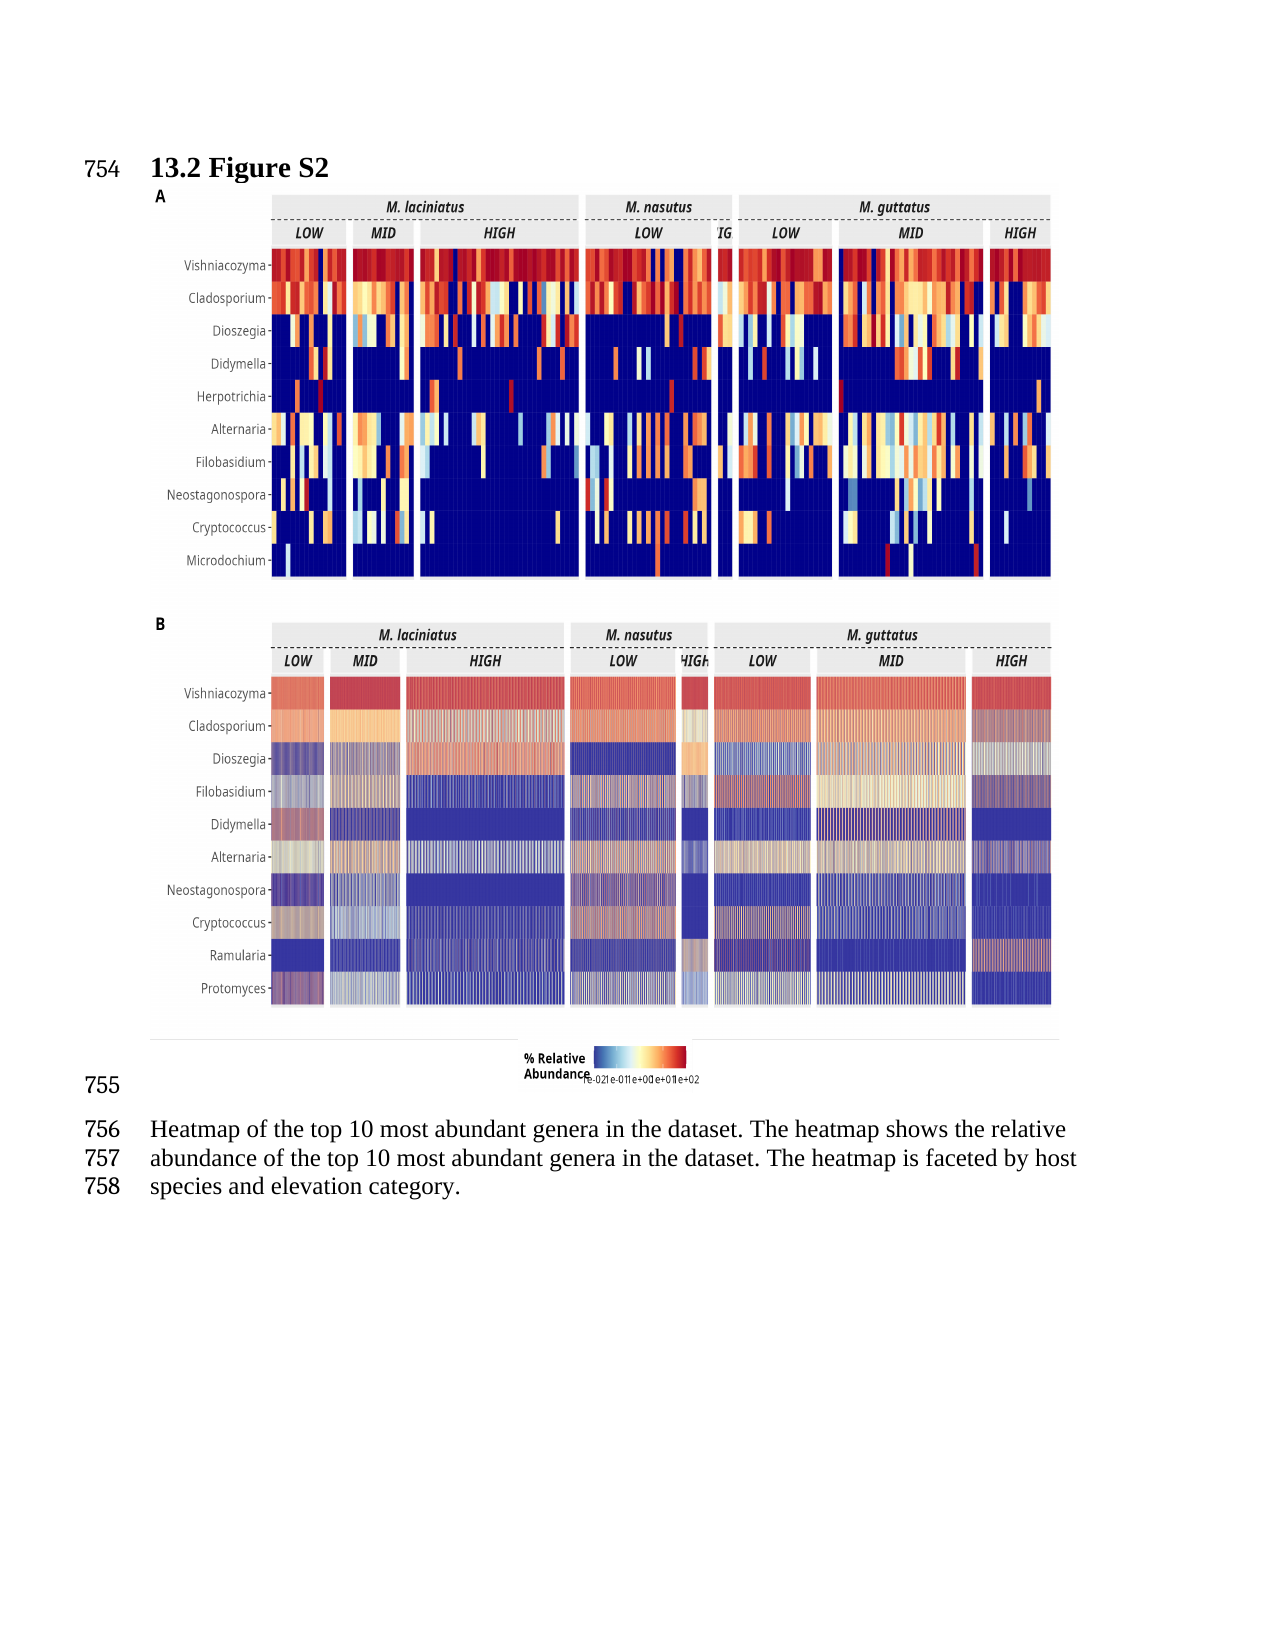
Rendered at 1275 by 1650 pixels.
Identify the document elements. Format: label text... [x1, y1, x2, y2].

picture [150, 183, 1060, 1093]
text Heatmap of the top 10 most abundant genera in the dataset. The heatmap shows the relative abundance of the top 10 most abundant genera in the dataset. The heatmap is faceted by host species and elevation category. [150, 1114, 1125, 1200]
subtitle 13.2 Figure S2 [150, 150, 1125, 183]
